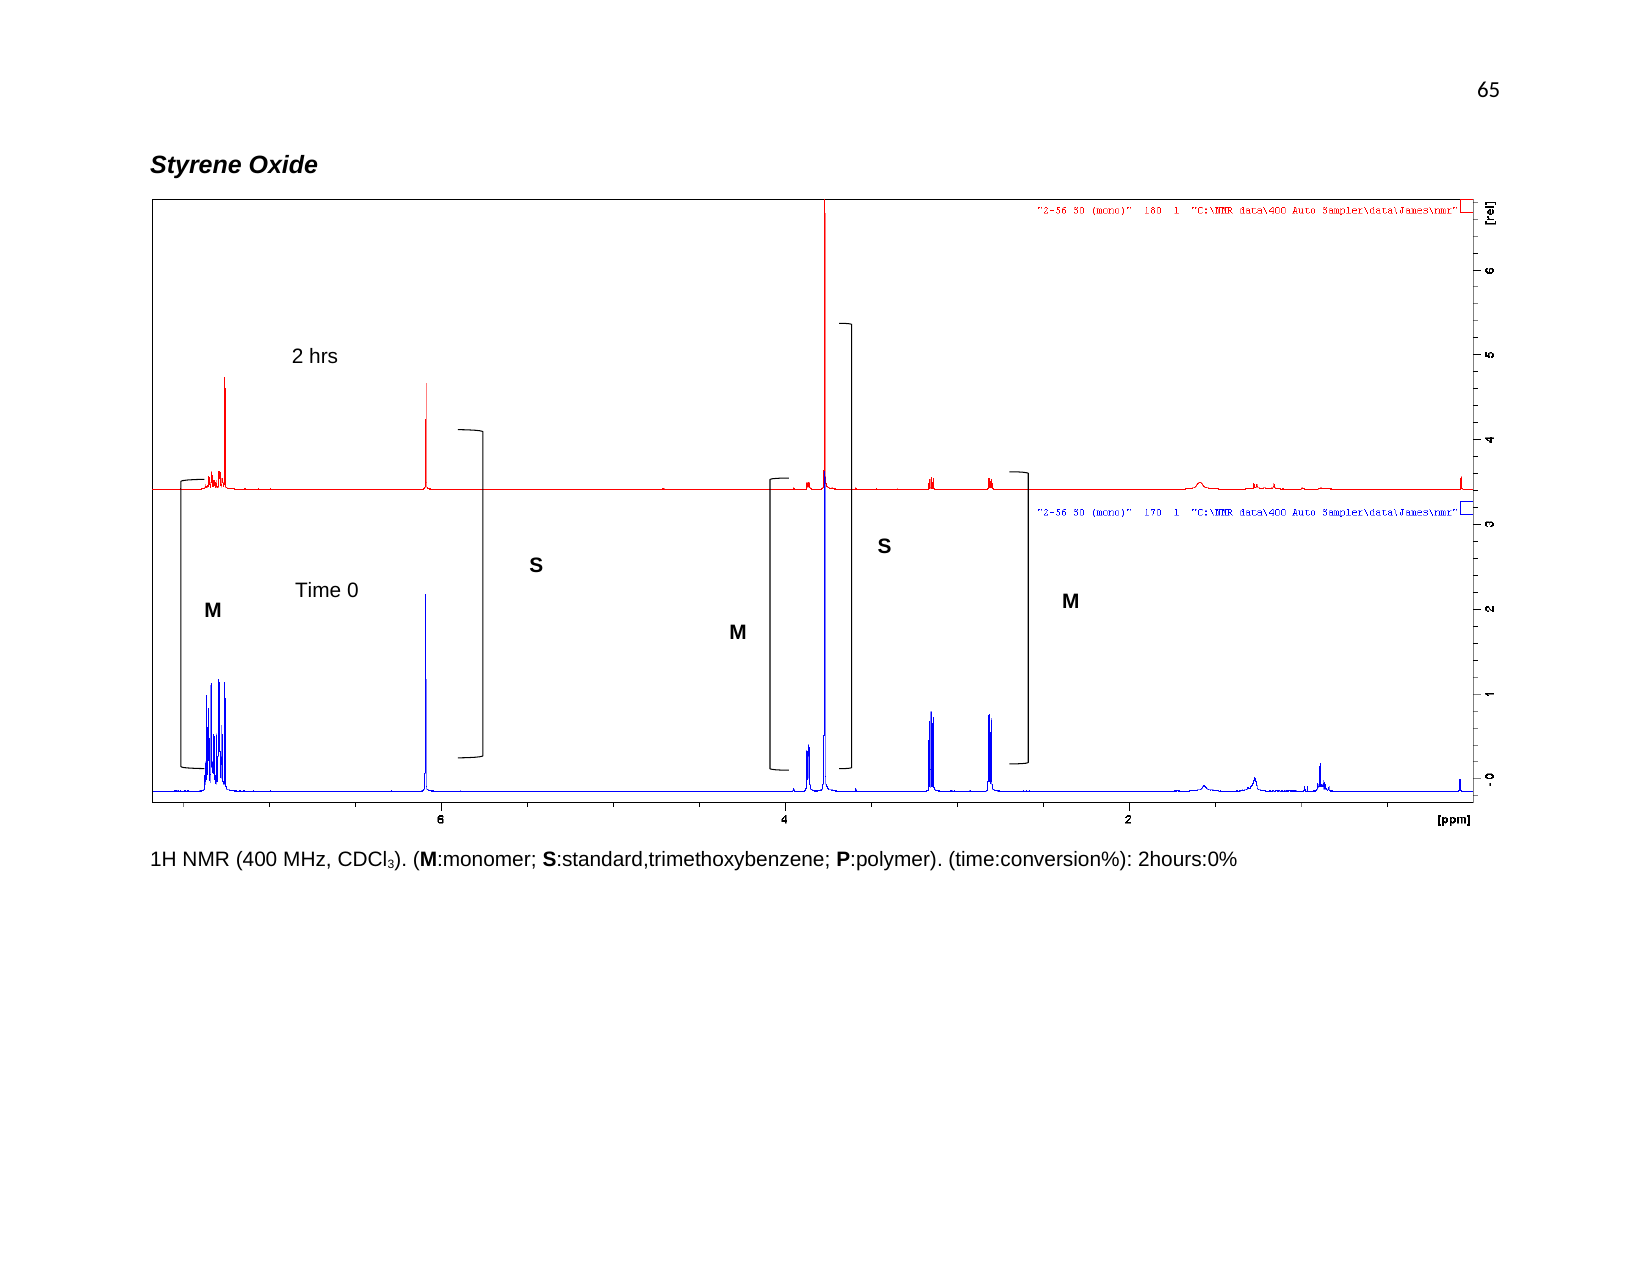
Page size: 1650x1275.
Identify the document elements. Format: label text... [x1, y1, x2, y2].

picture [150, 197, 1500, 829]
text 1H NMR (400 MHz, CDCl3). (M:monomer; S:standard,trimethoxybenzene; P:polymer). (time:conversion%): 2hours:0% [150, 847, 1500, 871]
text Styrene Oxide [150, 150, 1500, 179]
